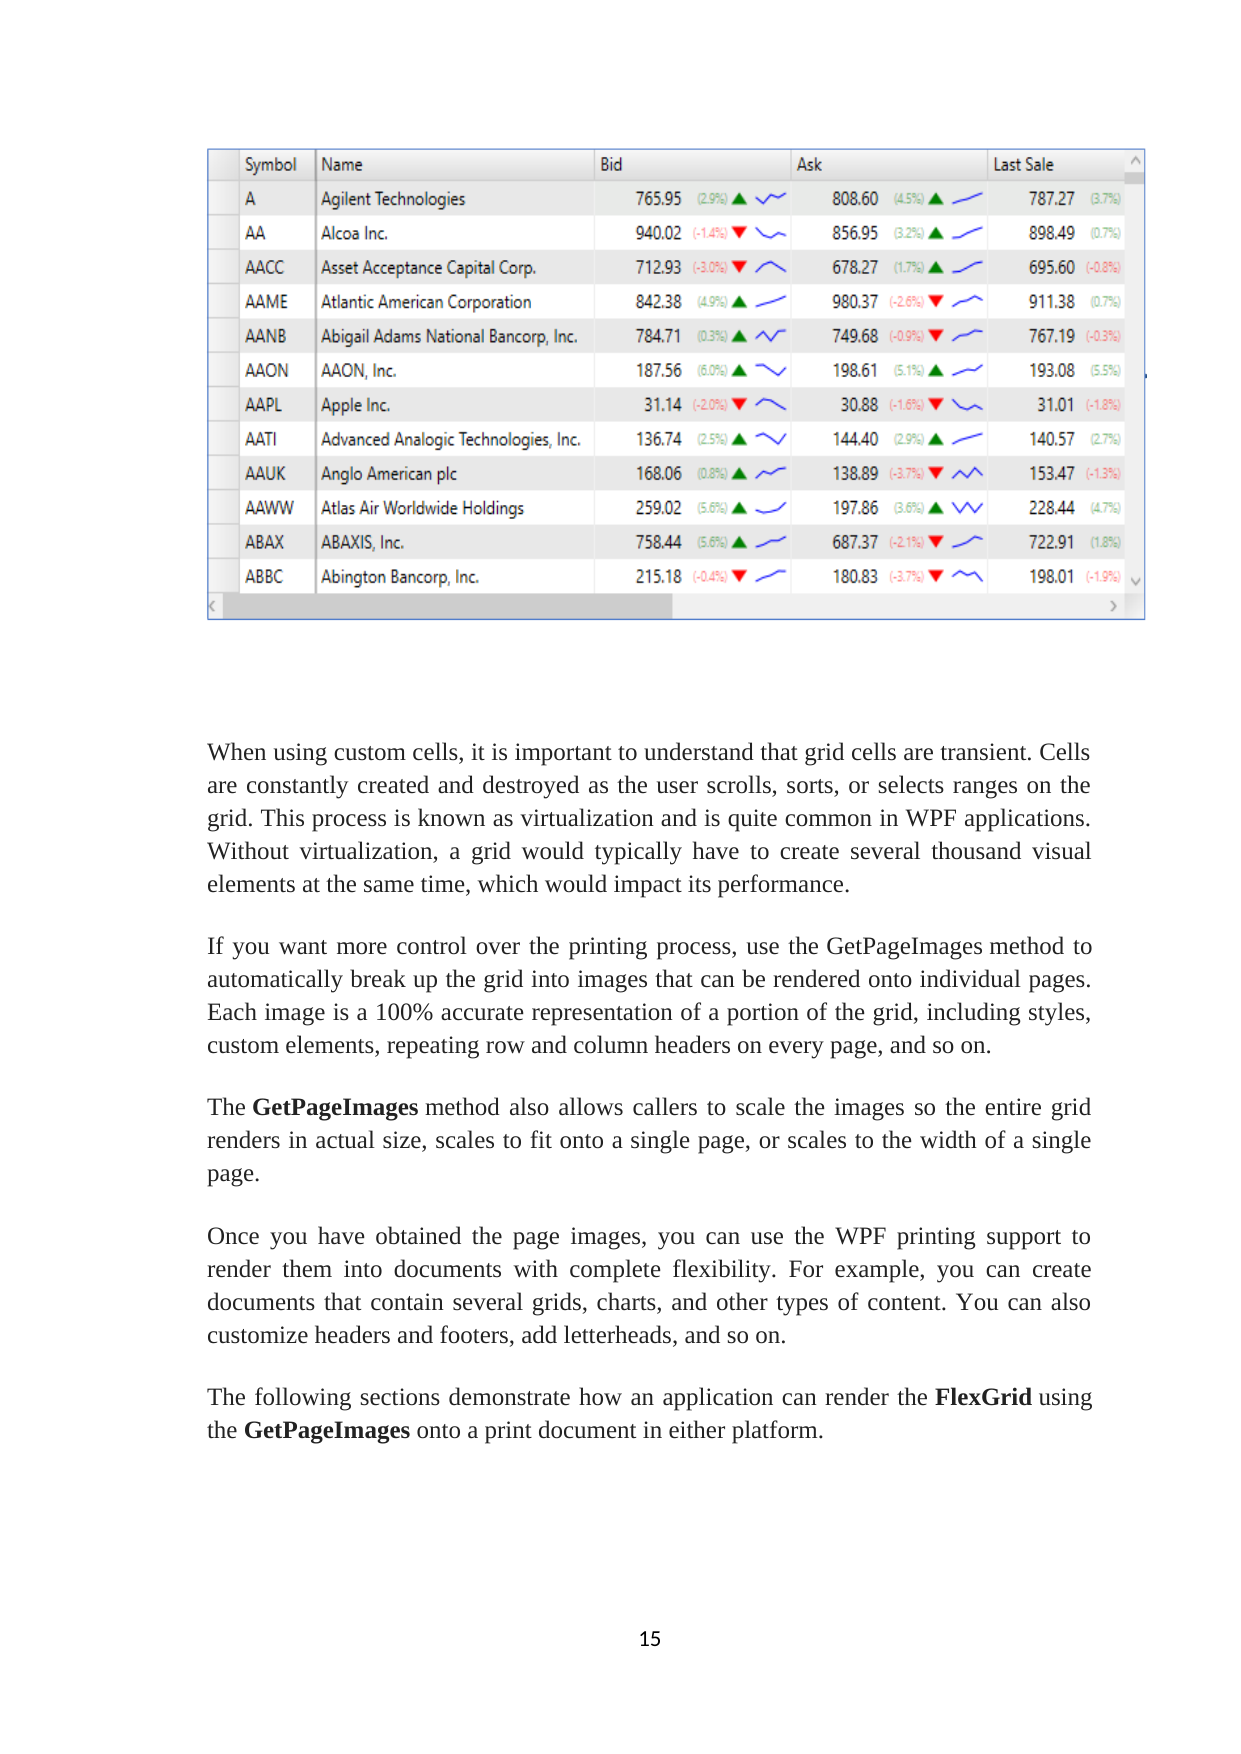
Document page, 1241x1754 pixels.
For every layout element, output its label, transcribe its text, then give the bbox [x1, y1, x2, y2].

text If you want more control over the printing process, use the GetPageImages method to automatically break up the grid into images that can be rendered onto individual pages. Each image is a 100% accurate representation of a portion of the grid, including styles, custom elements, repeating row and column headers on every page, and so on. [207, 931, 1092, 1059]
text The GetPageImages method also allows callers to scale the images so the entire grid renders in actual size, scales to fit onto a single page, or scales to the width of a single page. [207, 1092, 1092, 1187]
picture [206, 147, 1147, 622]
text When using custom cells, it is important to understand that grid cells are transient. Cells are constantly created and destroyed as the user scrolls, sorts, or selects ranges on the grid. This process is known as virtualization and is quite common in WPF applications. Without virtualization, a grid would typically have to create several thousand visual elements at the same time, which would impact its performance. [207, 737, 1092, 898]
text The following sections demonstrate how an application can render the FlexGrid using the GetPageImages onto a print document in either platform. [207, 1382, 1092, 1444]
text Once you have obtained the page images, you can use the WPF printing support to render them into documents with complete flexibility. For example, you can create documents that contain several grids, charts, and other types of content. You can also customize headers and footers, add letterheads, and so on. [207, 1221, 1092, 1348]
